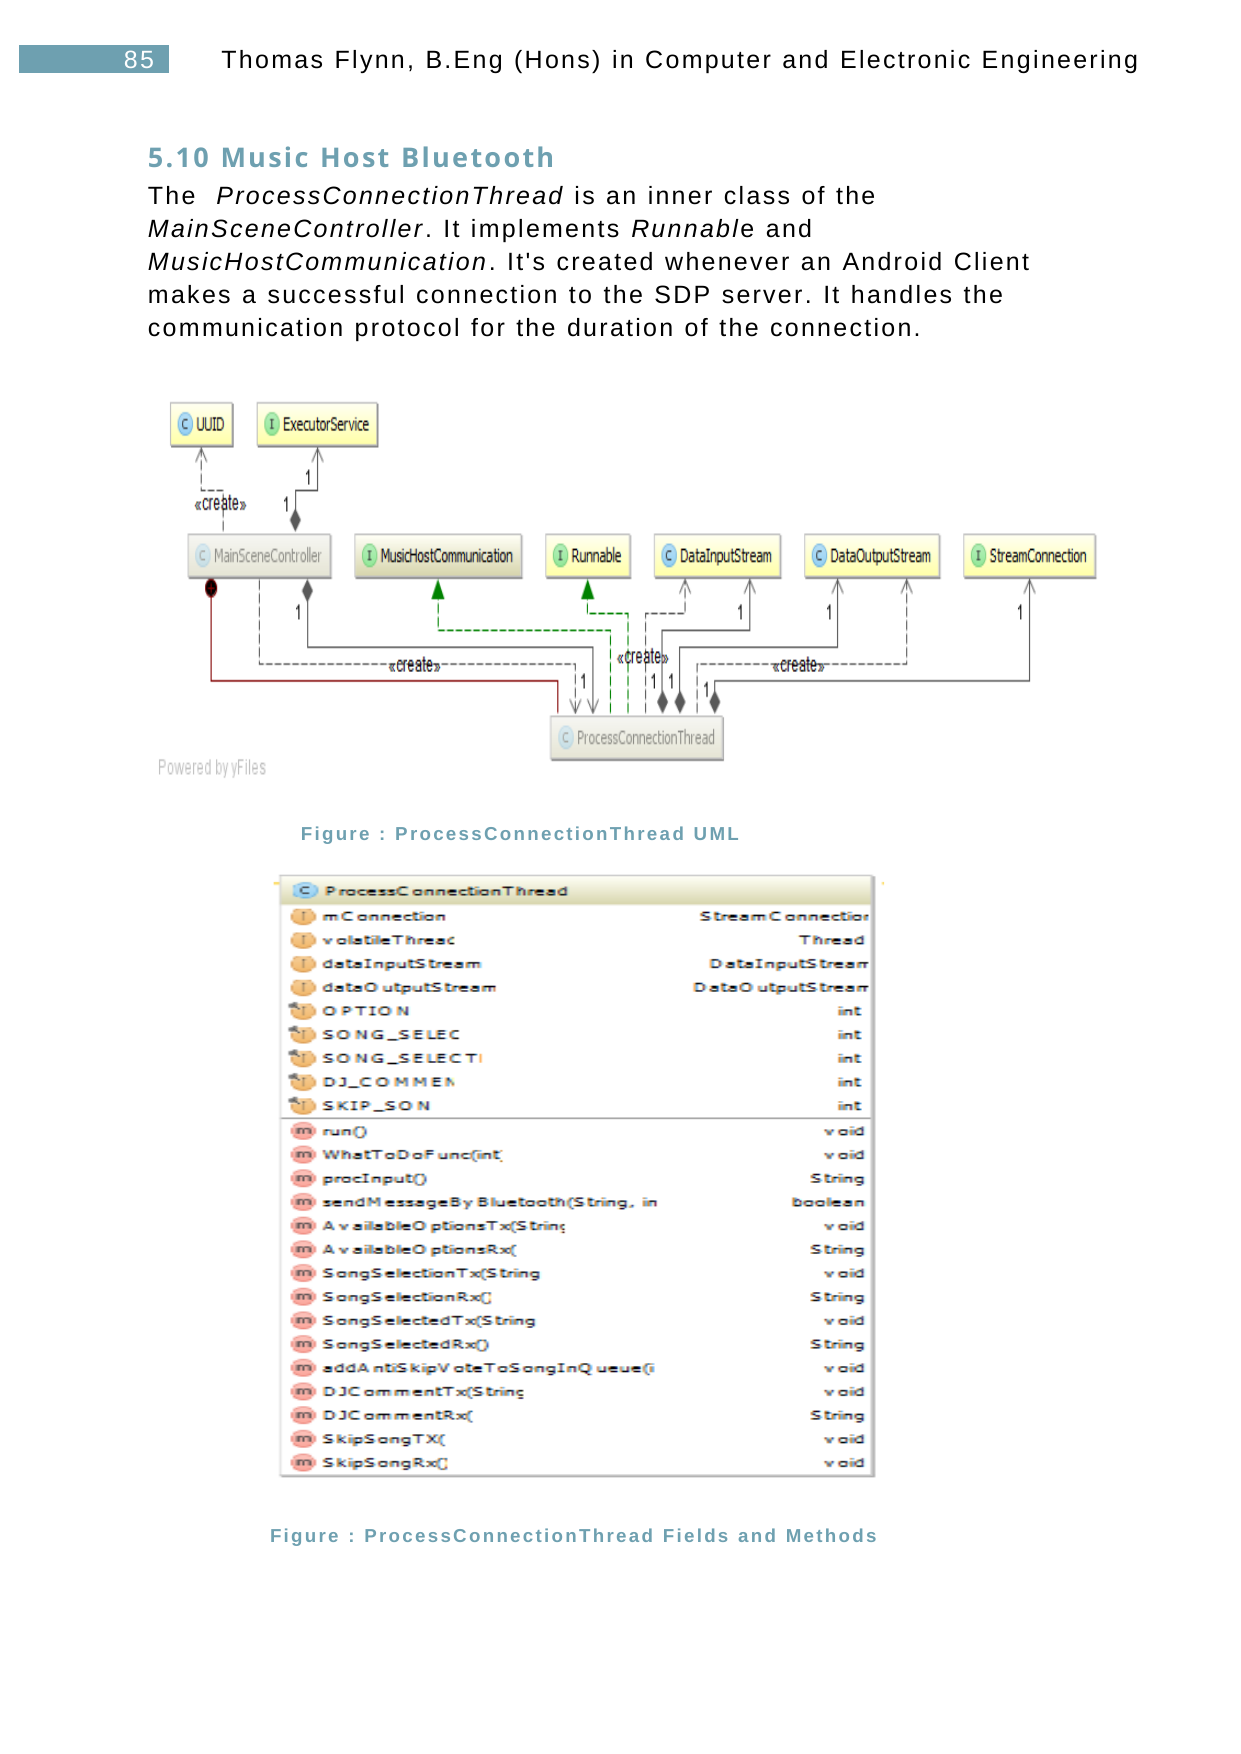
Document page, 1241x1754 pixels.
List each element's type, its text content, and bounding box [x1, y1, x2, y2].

picture [273, 872, 885, 1482]
text The ProcessConnectionThread is an inner class of the MainSceneController. It implements Runnable and MusicHostCommunication. It's created whenever an Android Client makes a successful connection to the SDP server. It handles the communication protocol for the duration of the connection. [148, 181, 1122, 342]
picture [147, 367, 1119, 795]
subtitle 5.10 Music Host Bluetooth [148, 139, 1122, 176]
